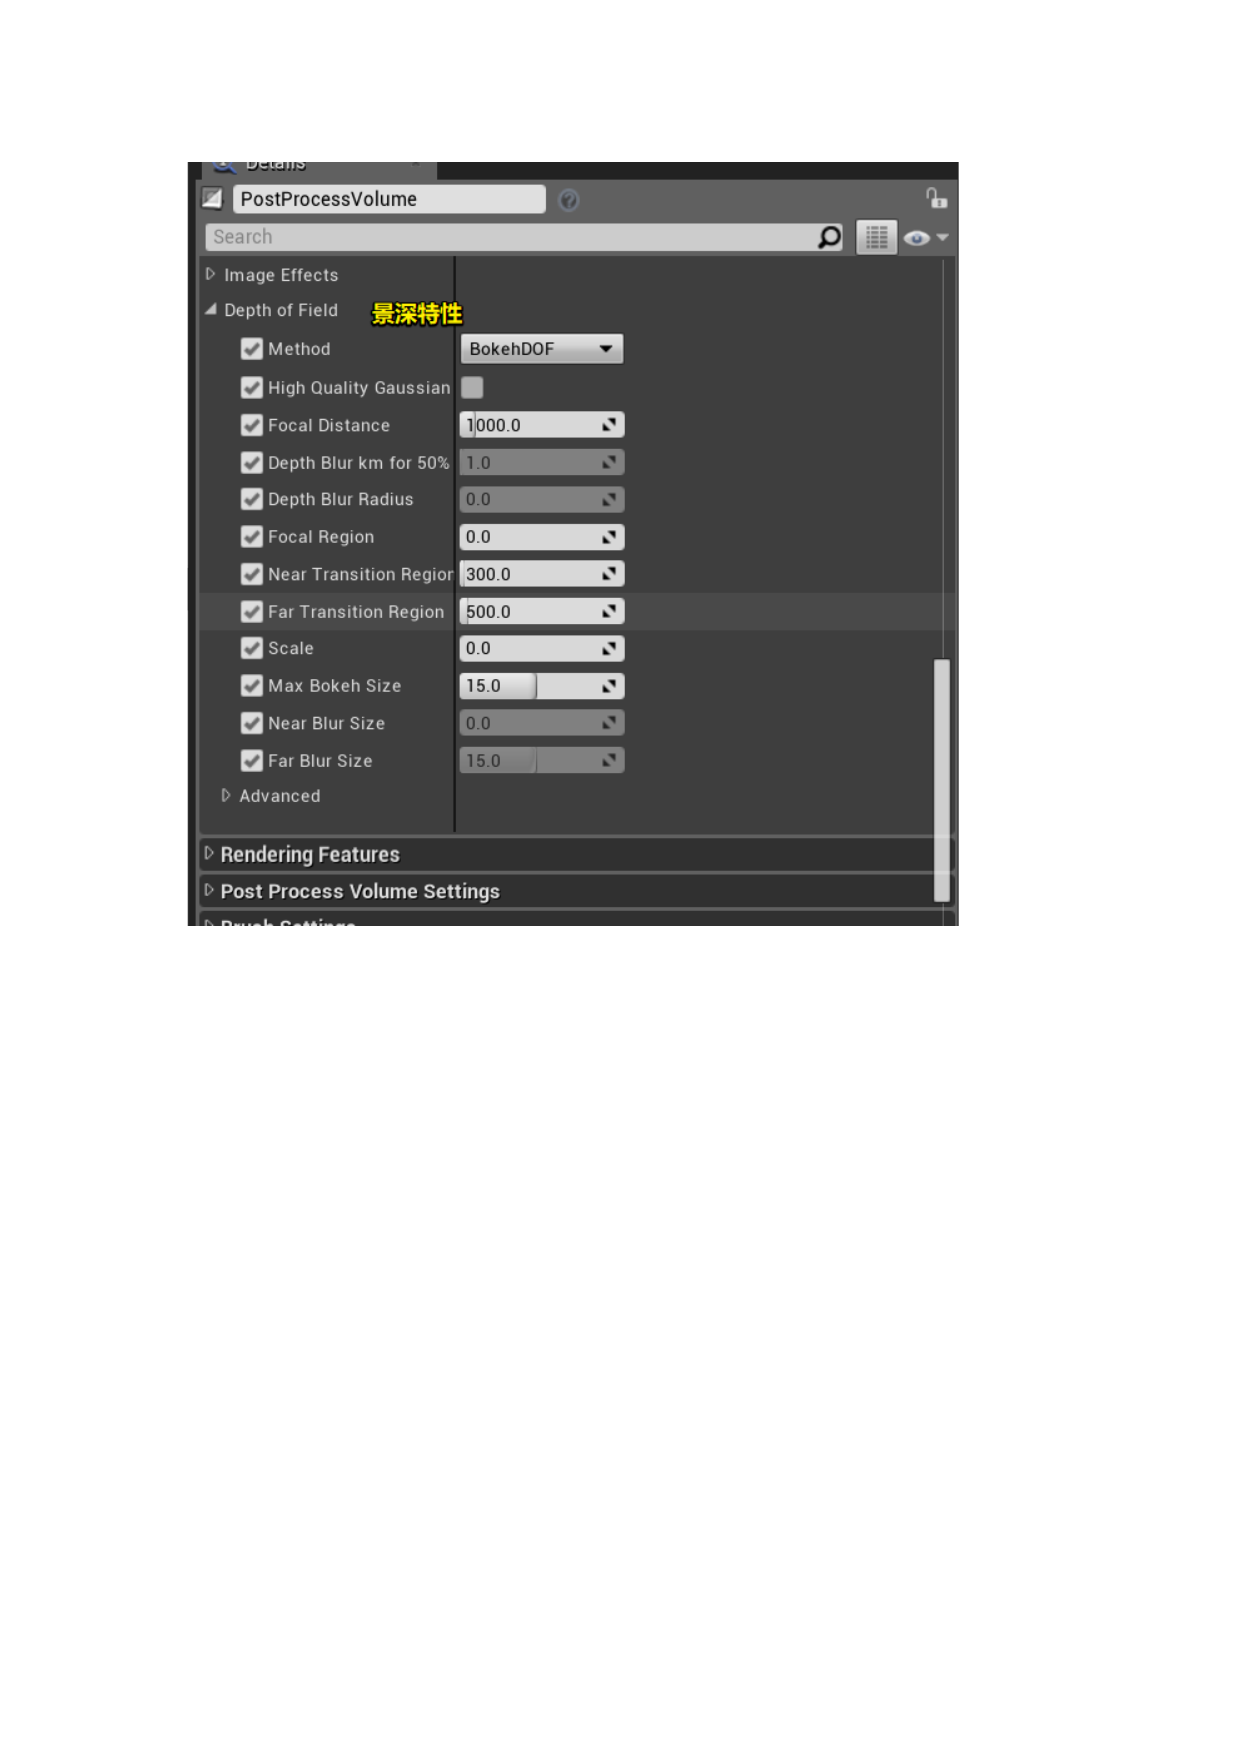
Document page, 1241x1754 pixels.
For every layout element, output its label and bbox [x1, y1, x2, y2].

picture [187, 162, 959, 926]
